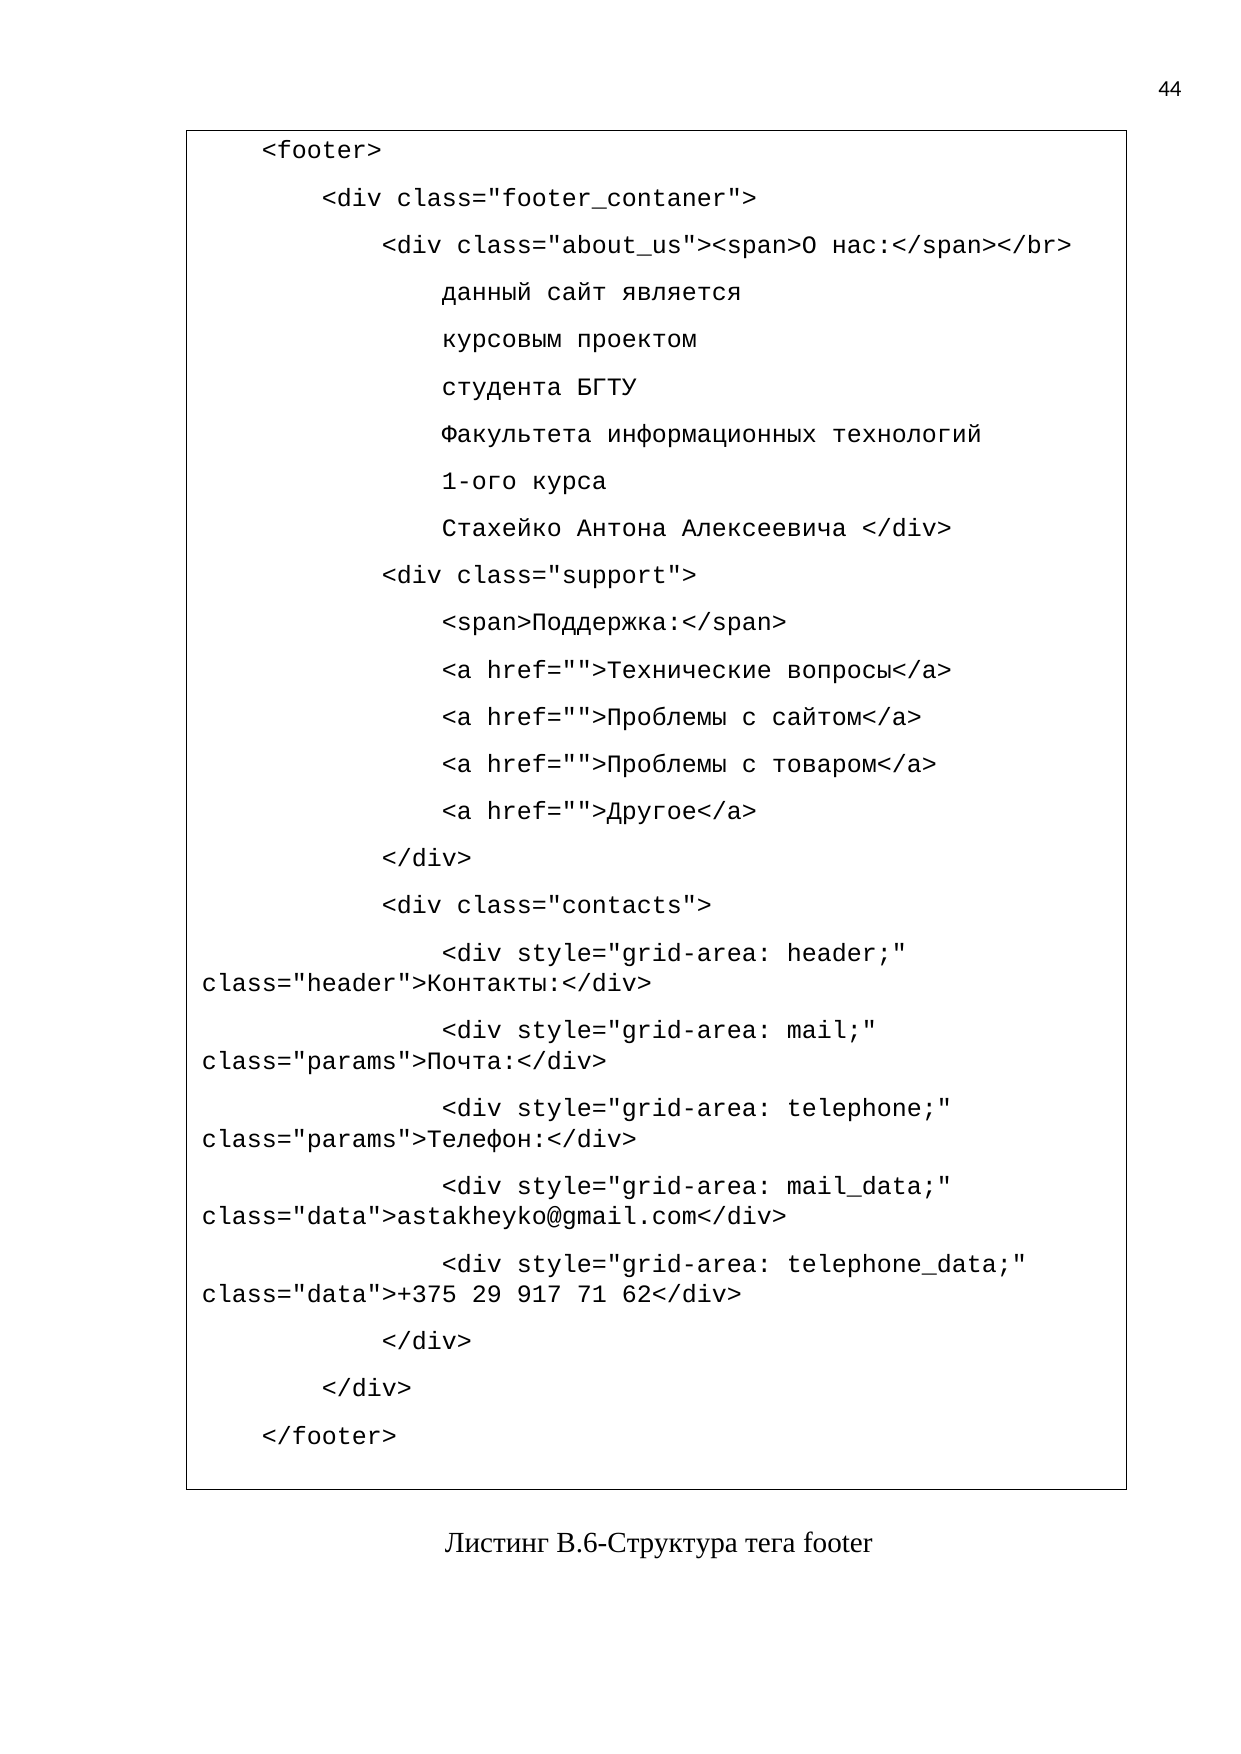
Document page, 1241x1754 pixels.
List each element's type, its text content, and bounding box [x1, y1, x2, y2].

text Листинг В.6-Структура тега footer [136, 1525, 1181, 1558]
